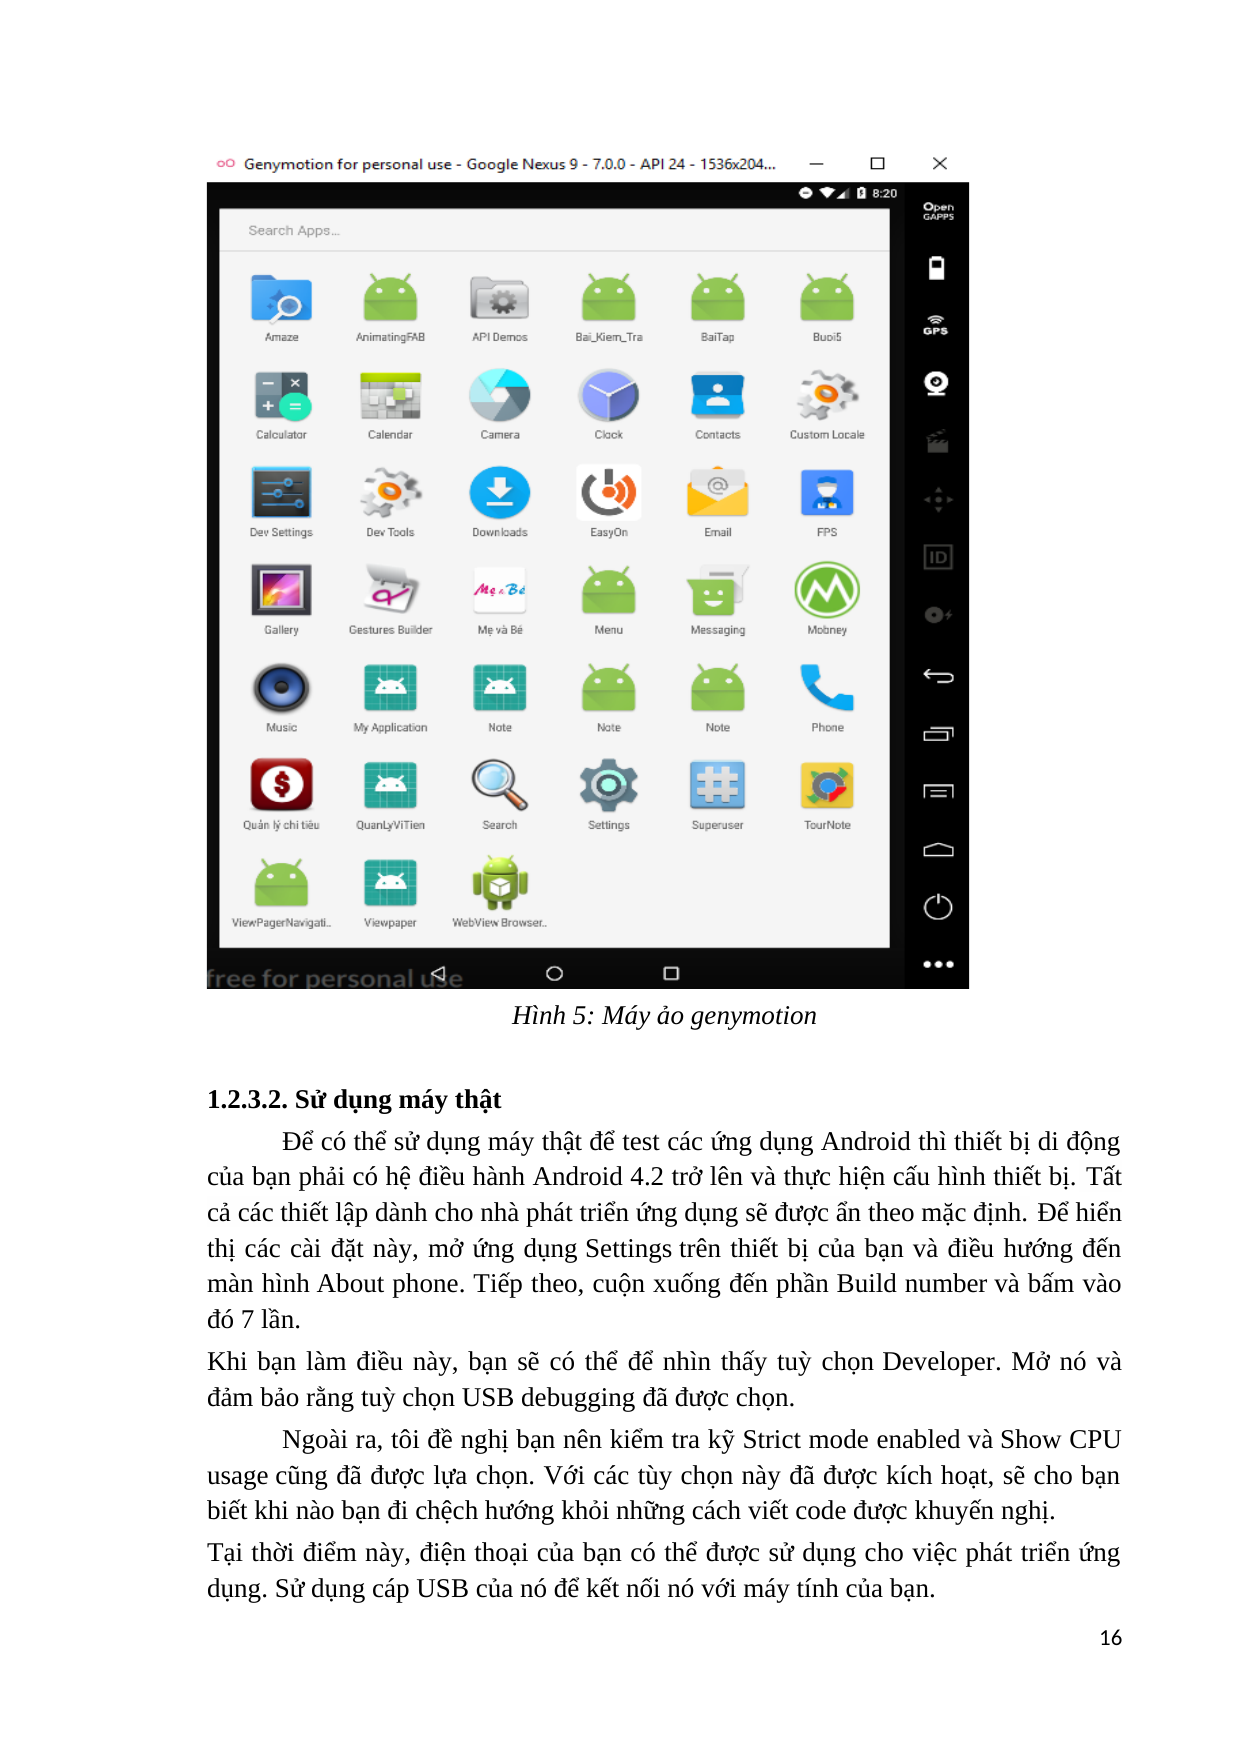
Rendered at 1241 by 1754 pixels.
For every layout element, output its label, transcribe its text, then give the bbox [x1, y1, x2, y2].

text Tại thời điểm này, điện thoại của bạn có thể được sử dụng cho việc phát triển ứng dụng. Sử dụng cáp USB của nó để kết nối nó với máy tính của bạn. [207, 1536, 1122, 1603]
text Ngoài ra, tôi đề nghị bạn nên kiểm tra kỹ Strict mode enabled và Show CPU usage cũng đã được lựa chọn. Với các tùy chọn này đã được kích hoạt, sẽ cho bạn biết khi nào bạn đi chệch hướng khỏi những cách viết code được khuyến nghị. [207, 1423, 1122, 1526]
text Khi bạn làm điều này, bạn sẽ có thể để nhìn thấy tuỳ chọn Developer. Mở nó và đảm bảo rằng tuỳ chọn USB debugging đã được chọn. [207, 1345, 1122, 1412]
picture [206, 147, 970, 989]
text Hình 5: Máy ảo genymotion [207, 999, 1122, 1030]
text Để có thể sử dụng máy thật để test các ứng dụng Android thì thiết bị di động của bạn phải có hệ điều hành Android 4.2 trở lên và thực hiện cấu hình thiết bị. Tất cả các thiết lập dành cho nhà phát triển ứng dụng sẽ được ẩn theo mặc định. Để hiển thị các cài đặt này, mở ứng dụng Settings trên thiết bị của bạn và điều hướng đến màn hình About phone. Tiếp theo, cuộn xuống đến phần Build number và bấm vào đó 7 lần. [207, 1125, 1122, 1334]
text 1.2.3.2. Sử dụng máy thật [207, 1083, 1122, 1114]
